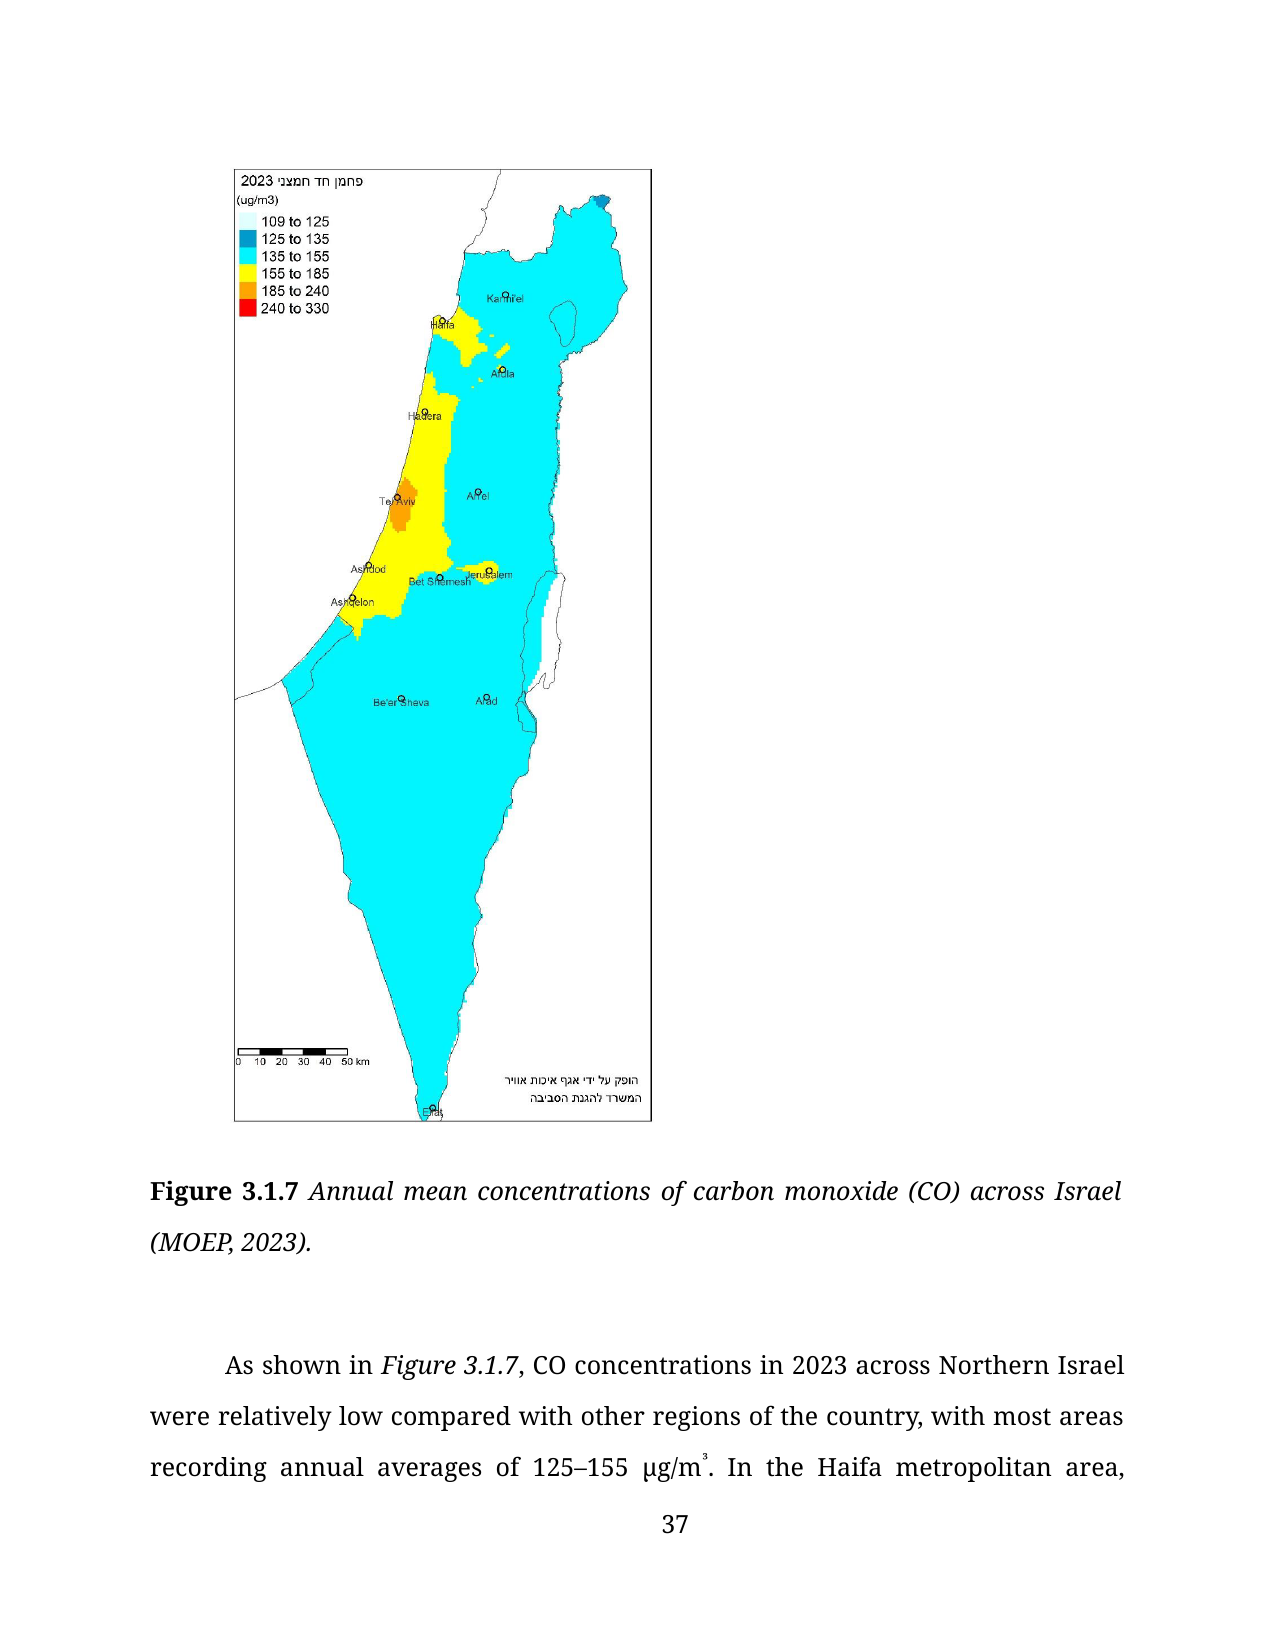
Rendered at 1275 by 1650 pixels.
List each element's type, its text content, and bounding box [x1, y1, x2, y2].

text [150, 1348, 1125, 1484]
text Figure 3.1.7 Annual mean concentrations of carbon monoxide (CO) across Israel (MOEP, 2023). [150, 1174, 1125, 1259]
